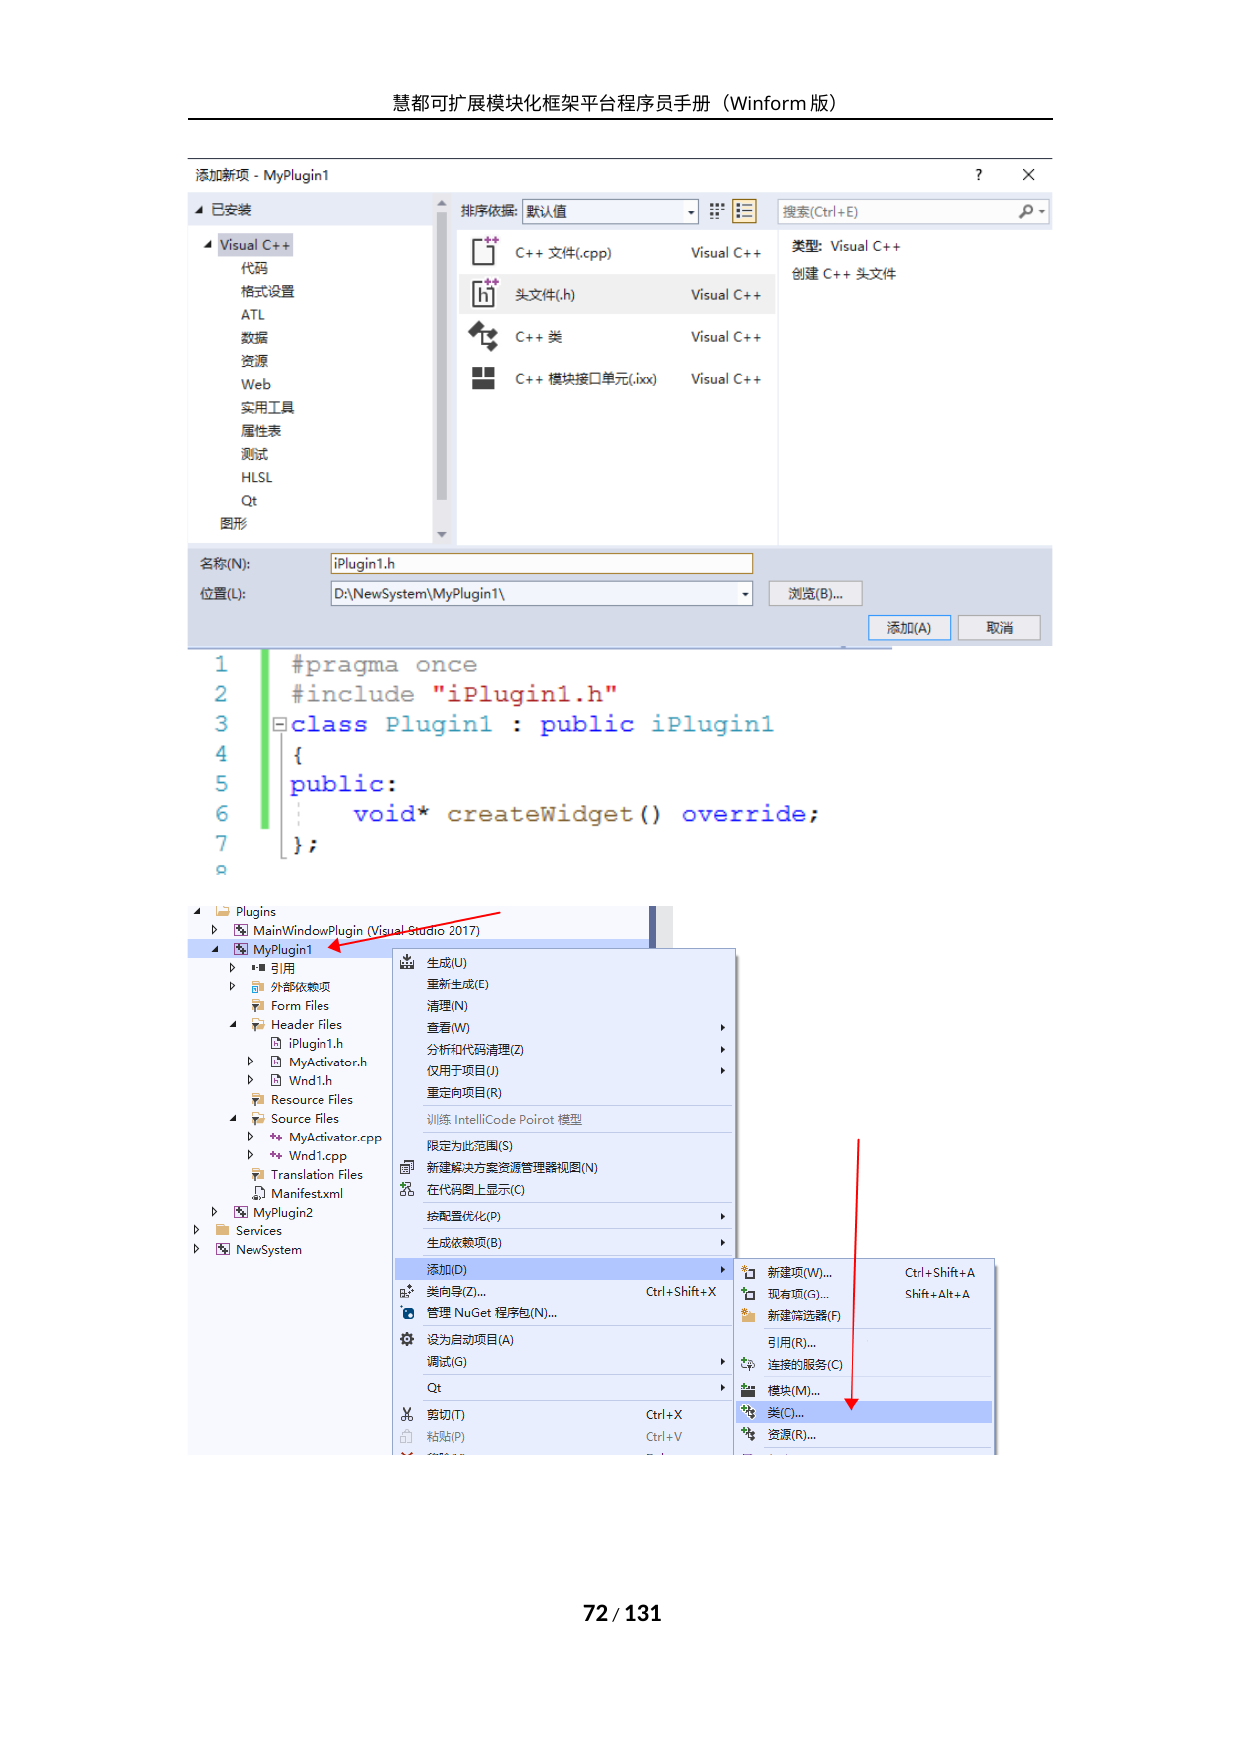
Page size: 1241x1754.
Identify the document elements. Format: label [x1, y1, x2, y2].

picture [187, 906, 1052, 1455]
picture [187, 158, 1053, 875]
